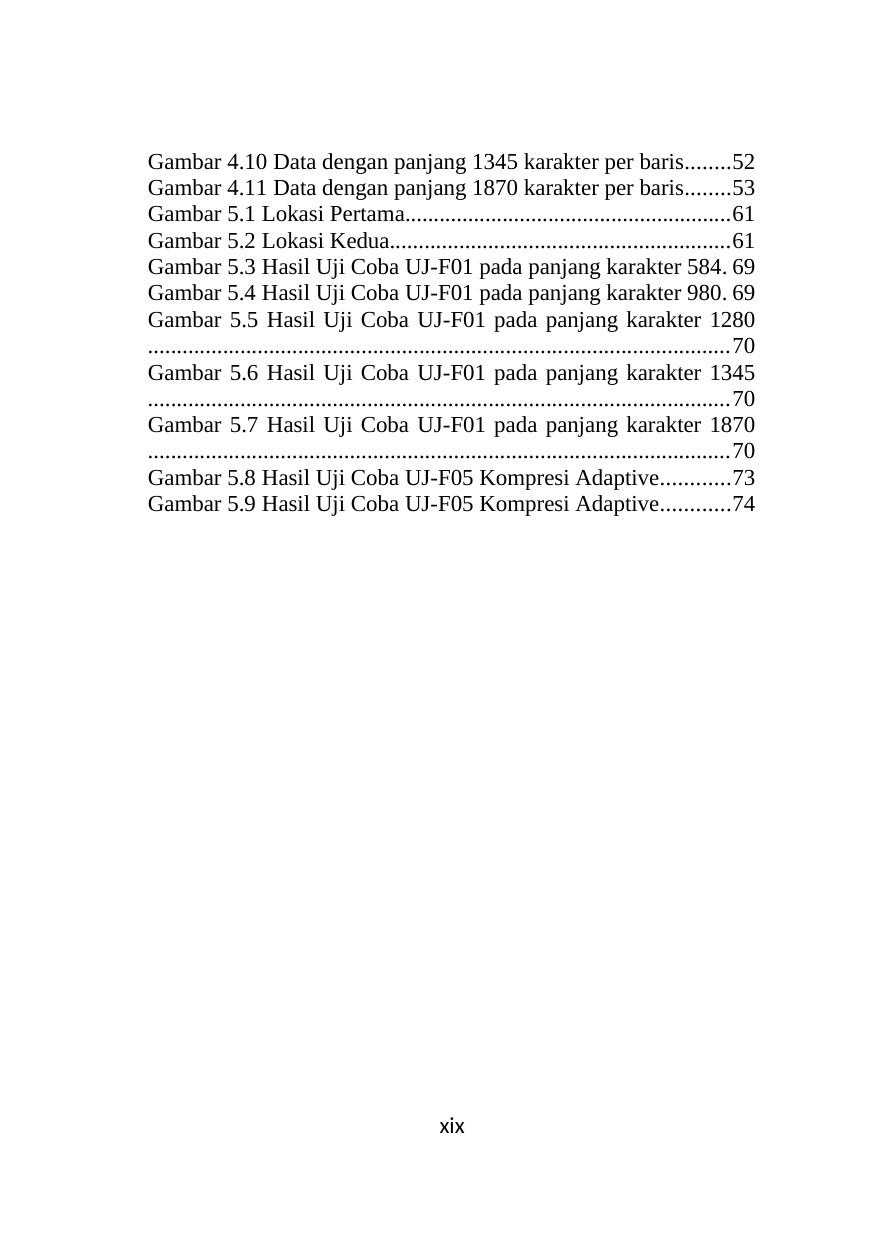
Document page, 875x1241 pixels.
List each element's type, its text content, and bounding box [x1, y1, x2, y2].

text Gambar 5.8 Hasil Uji Coba UJ-F05 Kompresi Adaptive 73 [148, 464, 756, 490]
text Gambar 4.10 Data dengan panjang 1345 karakter per baris 52 [148, 148, 756, 174]
text Gambar 4.11 Data dengan panjang 1870 karakter per baris 53 [148, 174, 756, 200]
text Gambar 5.6 Hasil Uji Coba UJ-F01 pada panjang karakter 1345 70 [148, 358, 756, 411]
text Gambar 5.9 Hasil Uji Coba UJ-F05 Kompresi Adaptive 74 [148, 490, 756, 517]
text Gambar 5.3 Hasil Uji Coba UJ-F01 pada panjang karakter 584 69 [148, 253, 756, 279]
text Gambar 5.5 Hasil Uji Coba UJ-F01 pada panjang karakter 1280 70 [148, 306, 756, 358]
text Gambar 5.2 Lokasi Kedua 61 [148, 227, 756, 253]
text Gambar 5.1 Lokasi Pertama 61 [148, 200, 756, 227]
text Gambar 5.7 Hasil Uji Coba UJ-F01 pada panjang karakter 1870 70 [148, 411, 756, 464]
text Gambar 5.4 Hasil Uji Coba UJ-F01 pada panjang karakter 980 69 [148, 279, 756, 306]
